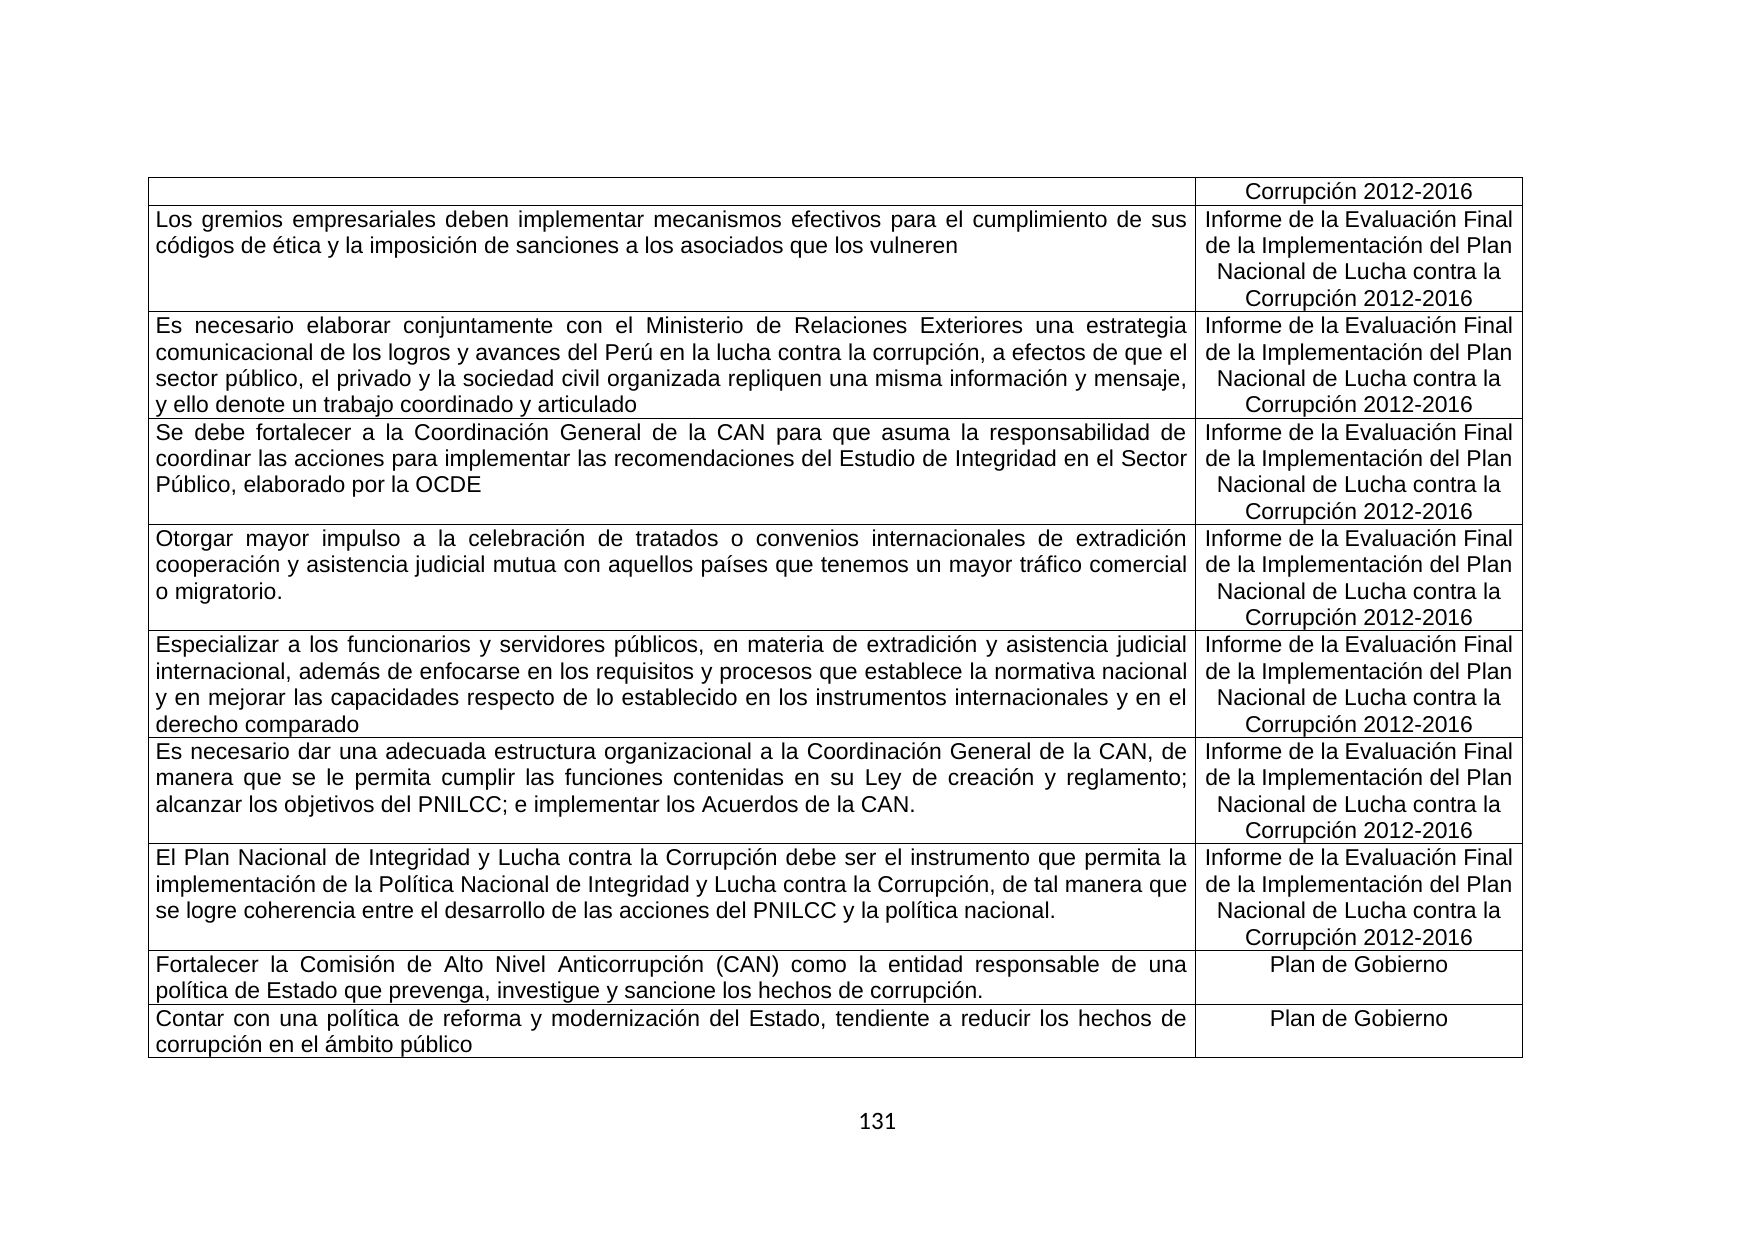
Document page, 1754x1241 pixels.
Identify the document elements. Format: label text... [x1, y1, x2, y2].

table_cell Plan de Gobierno [1196, 951, 1522, 1003]
table_cell Informe de la Evaluación Final de la Implementación del Plan Nacional de Lucha contra la Corrupción 2012-2016 [1196, 312, 1522, 417]
table_cell Informe de la Evaluación Final de la Implementación del Plan Nacional de Lucha contra la Corrupción 2012-2016 [1196, 844, 1522, 950]
table_cell Los gremios empresariales deben implementar mecanismos efectivos para el cumplimiento de sus códigos de ética y la imposición de sanciones a los asociados que los vulneren [149, 206, 1195, 311]
table_cell Contar con una política de reforma y modernización del Estado, tendiente a reducir los hechos de corrupción en el ámbito público [149, 1005, 1195, 1057]
table_cell Plan de Gobierno [1196, 1005, 1522, 1057]
table_cell Otorgar mayor impulso a la celebración de tratados o convenios internacionales de extradición cooperación y asistencia judicial mutua con aquellos países que tenemos un mayor tráfico comercial o migratorio. [149, 525, 1195, 630]
table_cell Especializar a los funcionarios y servidores públicos, en materia de extradición y asistencia judicial internacional, además de enfocarse en los requisitos y procesos que establece la normativa nacional y en mejorar las capacidades respecto de lo establecido en los instrumentos internacionales y en el derecho comparado [149, 631, 1195, 737]
table_cell Informe de la Evaluación Final de la Implementación del Plan Nacional de Lucha contra la Corrupción 2012-2016 [1196, 419, 1522, 524]
table_cell Informe de la Evaluación Final de la Implementación del Plan Nacional de Lucha contra la Corrupción 2012-2016 [1196, 206, 1522, 311]
table_cell Informe de la Evaluación Final de la Implementación del Plan Nacional de Lucha contra la Corrupción 2012-2016 [1196, 738, 1522, 843]
table_cell Es necesario dar una adecuada estructura organizacional a la Coordinación General de la CAN, de manera que se le permita cumplir las funciones contenidas en su Ley de creación y reglamento; alcanzar los objetivos del PNILCC; e implementar los Acuerdos de la CAN. [149, 738, 1195, 843]
table_cell Informe de la Evaluación Final de la Implementación del Plan Nacional de Lucha contra la Corrupción 2012-2016 [1196, 631, 1522, 737]
table_cell Es necesario elaborar conjuntamente con el Ministerio de Relaciones Exteriores una estrategia comunicacional de los logros y avances del Perú en la lucha contra la corrupción, a efectos de que el sector público, el privado y la sociedad civil organizada repliquen una misma información y mensaje, y ello denote un trabajo coordinado y articulado [149, 312, 1195, 417]
table_cell El Plan Nacional de Integridad y Lucha contra la Corrupción debe ser el instrumento que permita la implementación de la Política Nacional de Integridad y Lucha contra la Corrupción, de tal manera que se logre coherencia entre el desarrollo de las acciones del PNILCC y la política nacional. [149, 844, 1195, 950]
table_cell Se debe fortalecer a la Coordinación General de la CAN para que asuma la responsabilidad de coordinar las acciones para implementar las recomendaciones del Estudio de Integridad en el Sector Público, elaborado por la OCDE [149, 419, 1195, 524]
table_cell Informe de la Evaluación Final de la Implementación del Plan Nacional de Lucha contra la Corrupción 2012-2016 [1196, 525, 1522, 630]
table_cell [149, 178, 1195, 204]
table_cell Fortalecer la Comisión de Alto Nivel Anticorrupción (CAN) como la entidad responsable de una política de Estado que prevenga, investigue y sancione los hechos de corrupción. [149, 951, 1195, 1003]
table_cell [1196, 178, 1522, 204]
